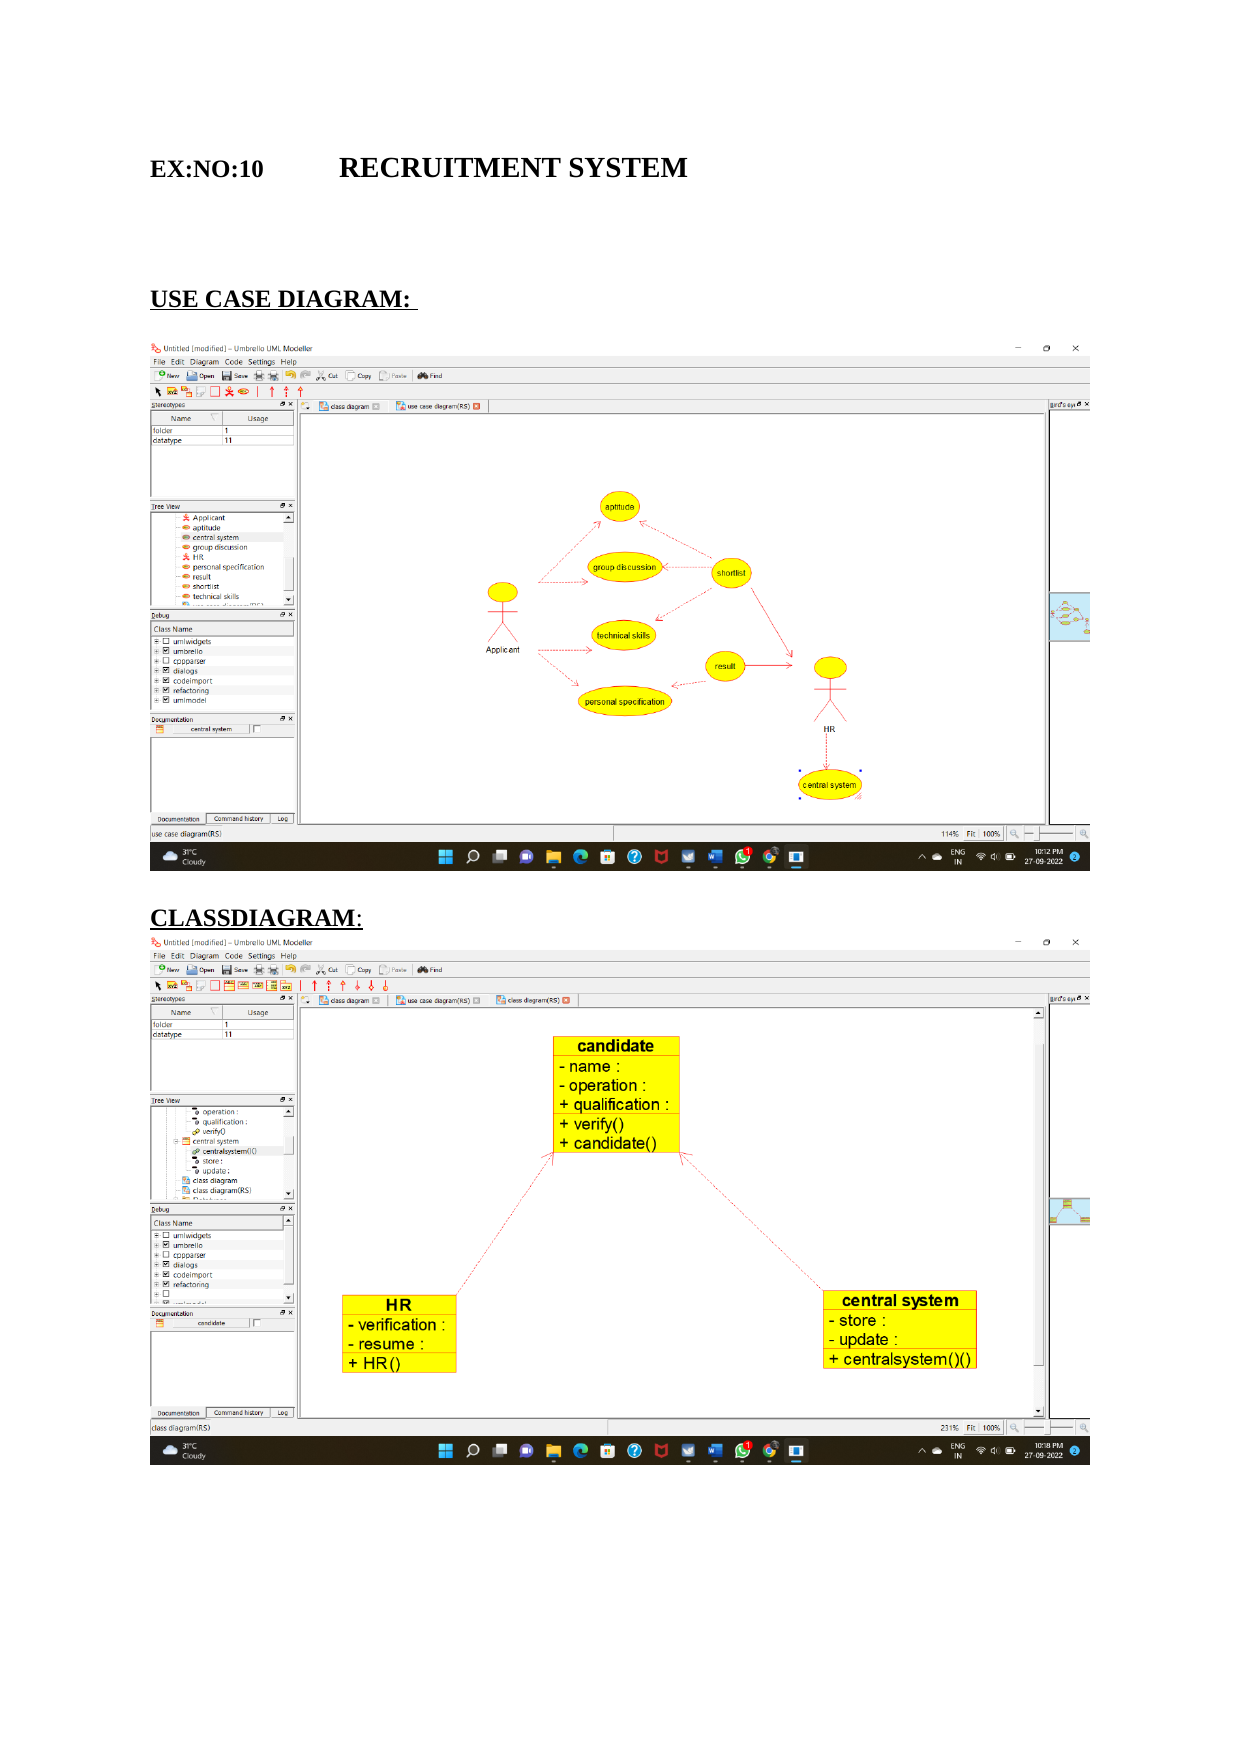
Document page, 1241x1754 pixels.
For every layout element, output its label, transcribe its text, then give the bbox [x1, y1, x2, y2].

picture [150, 935, 1090, 1465]
text EX:NO:10 RECRUITMENT SYSTEM [150, 150, 1090, 183]
picture [150, 341, 1090, 871]
text USE CASE DIAGRAM: [150, 284, 1090, 313]
text CLASSDIAGRAM: [150, 903, 1090, 935]
